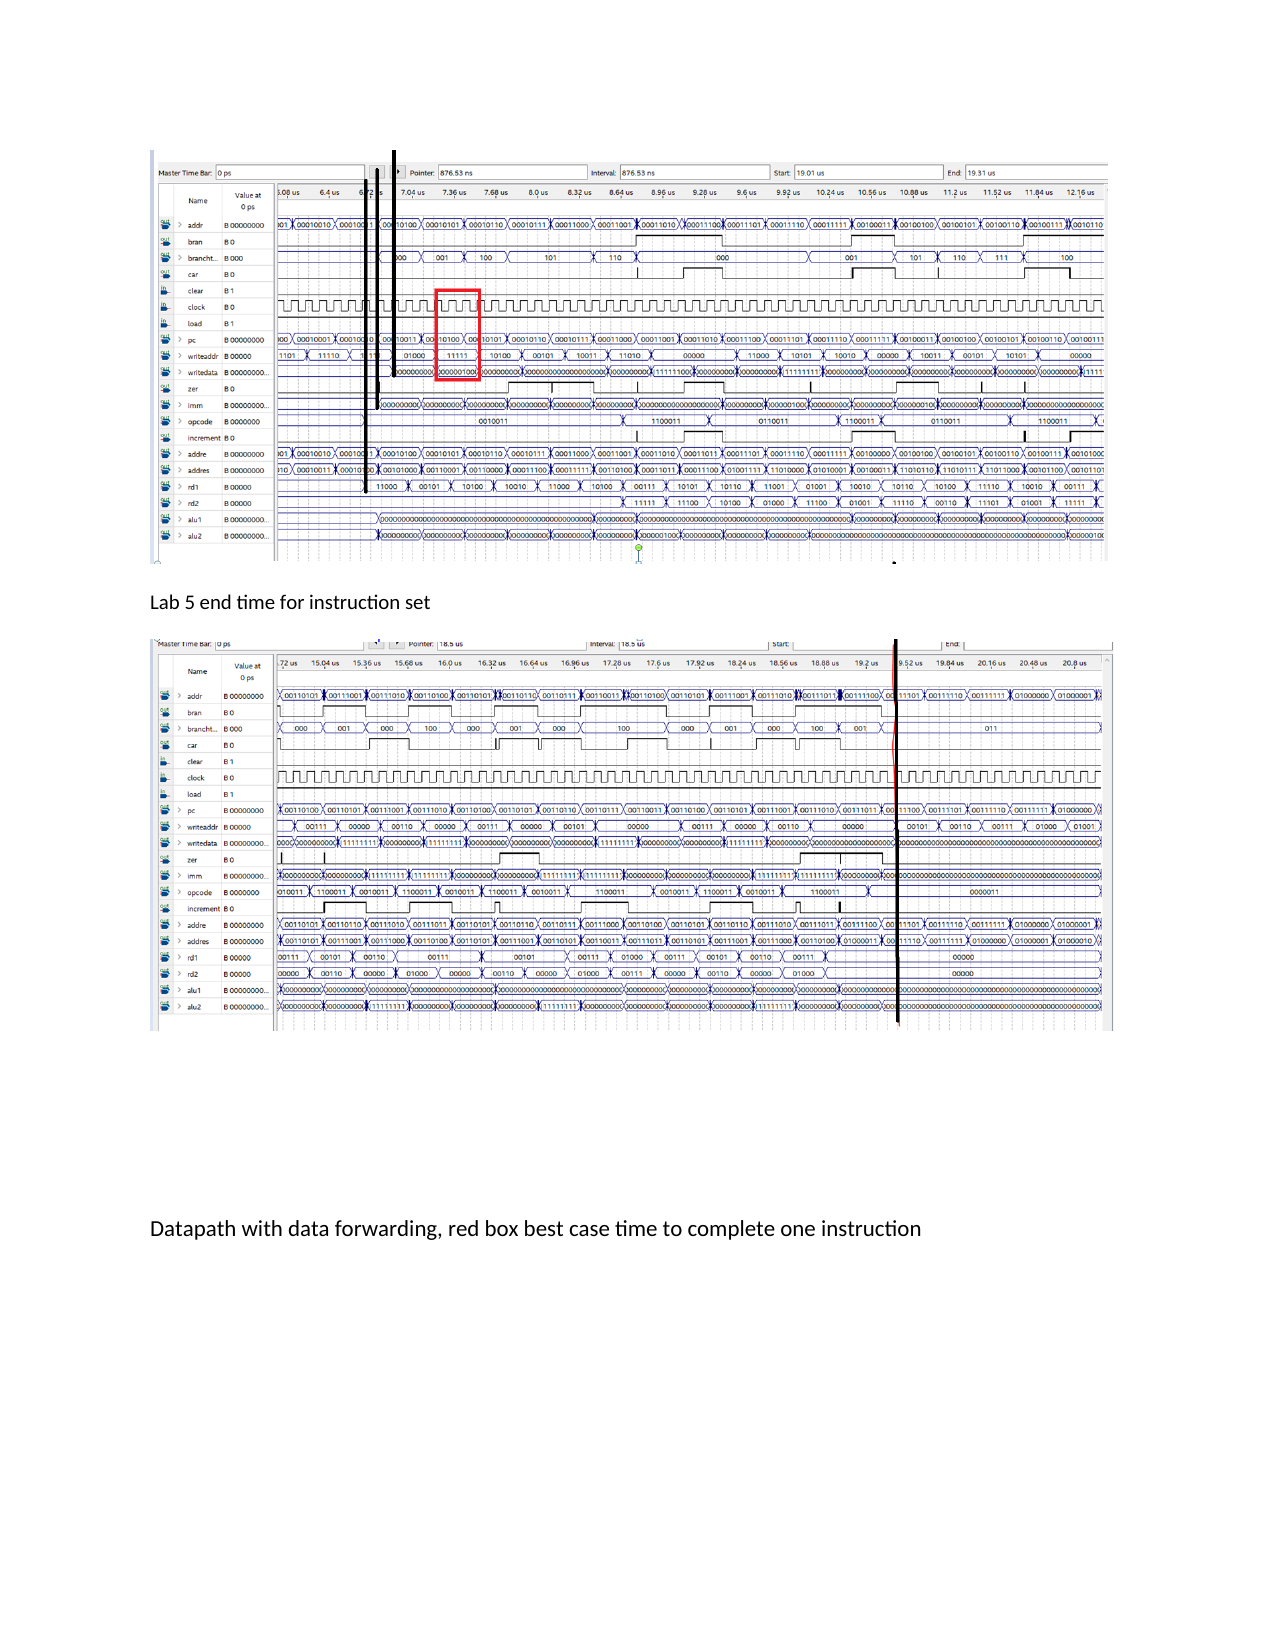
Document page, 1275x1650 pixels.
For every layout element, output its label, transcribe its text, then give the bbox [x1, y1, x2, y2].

text Lab 5 end time for instruction set [150, 589, 1125, 614]
text Datapath with data forwarding, red box best case time to complete one instruction [150, 1214, 1125, 1242]
picture [150, 150, 1125, 564]
picture [150, 639, 1125, 1031]
